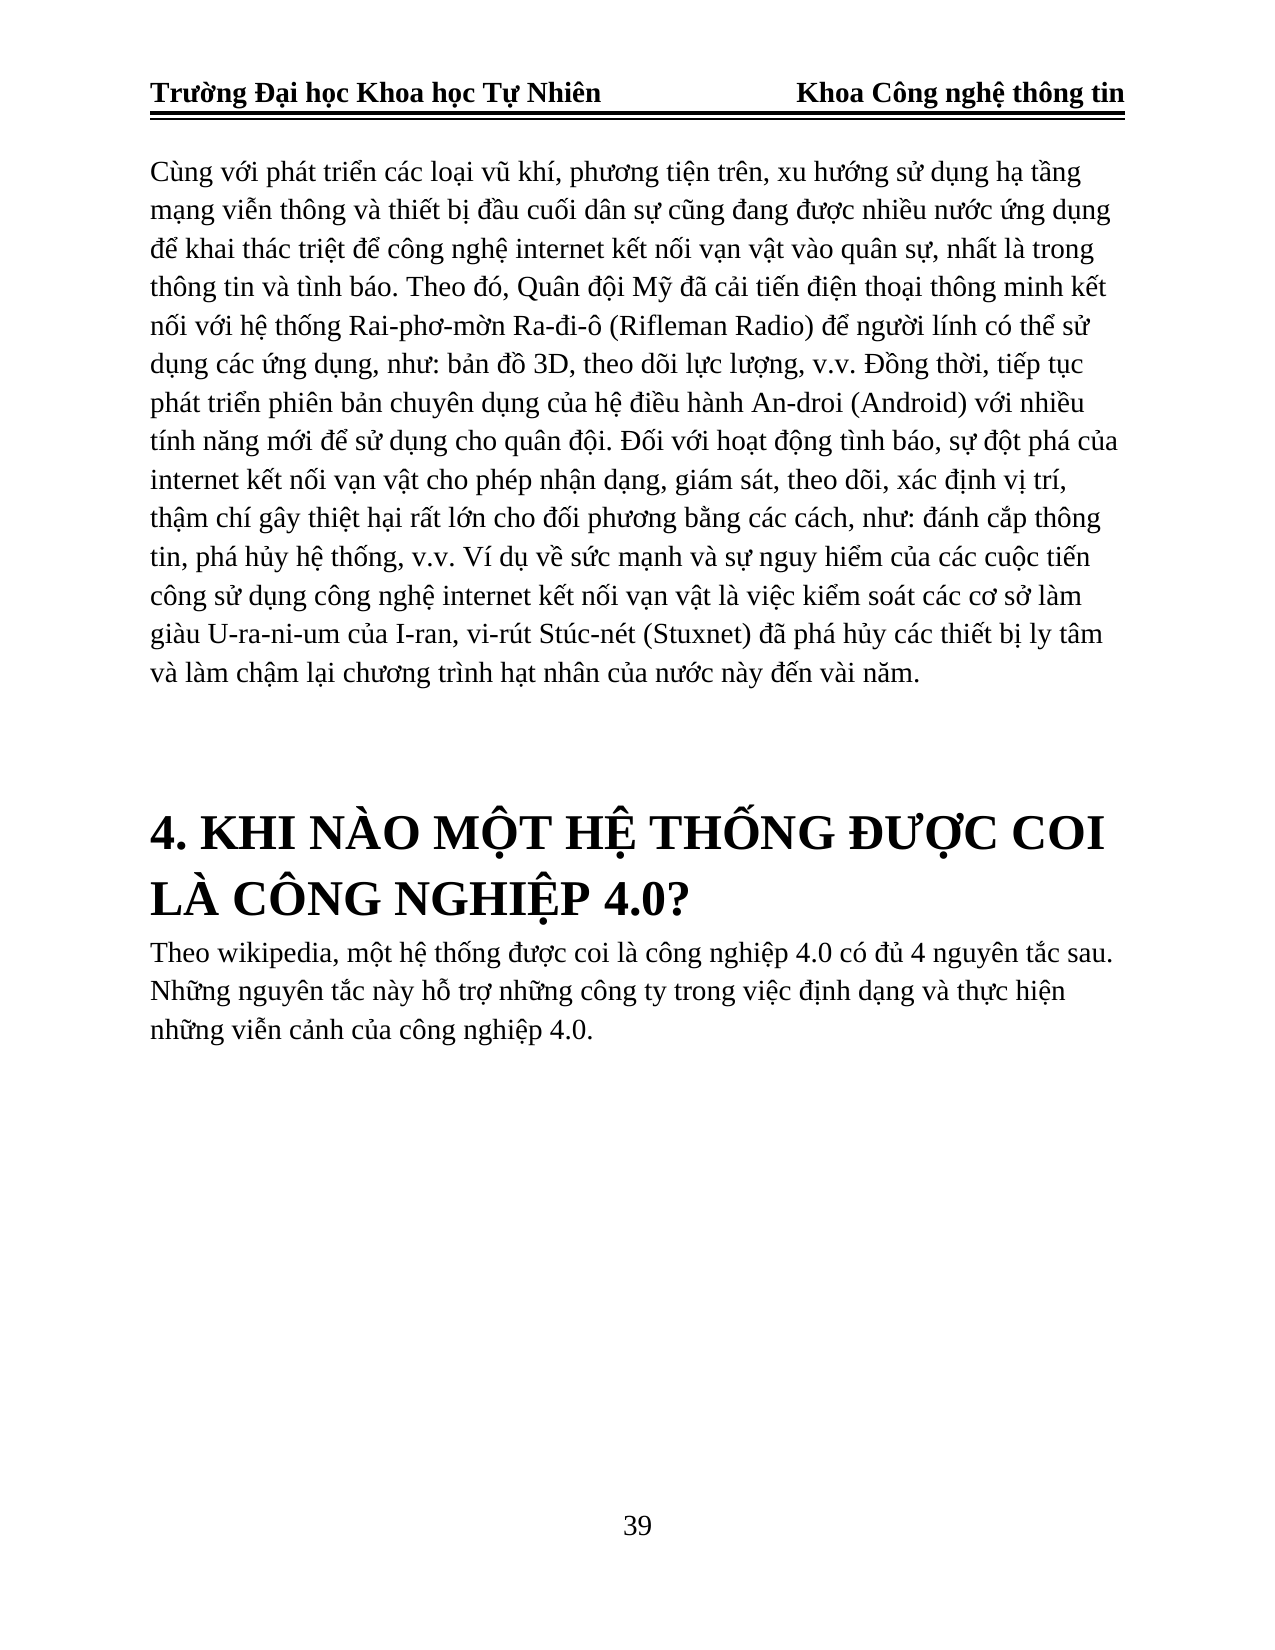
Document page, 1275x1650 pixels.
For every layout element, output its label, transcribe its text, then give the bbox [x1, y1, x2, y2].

text Theo wikipedia, một hệ thống được coi là công nghiệp 4.0 có đủ 4 nguyên tắc sau. Những nguyên tắc này hỗ trợ những công ty trong việc định dạng và thực hiện những viễn cảnh của công nghiệp 4.0. [150, 935, 1125, 1045]
subtitle 4. Khi nào một hệ thống được coi là công nghiệp 4.0? [150, 803, 1125, 926]
text Cùng với phát triển các loại vũ khí, phương tiện trên, xu hướng sử dụng hạ tầng mạng viễn thông và thiết bị đầu cuối dân sự cũng đang được nhiều nước ứng dụng để khai thác triệt để công nghệ internet kết nối vạn vật vào quân sự, nhất là trong thông tin và tình báo. Theo đó, Quân đội Mỹ đã cải tiến điện thoại thông minh kết nối với hệ thống Rai-phơ-mờn Ra-đi-ô (Rifleman Radio) để người lính có thể sử dụng các ứng dụng, như: bản đồ 3D, theo dõi lực lượng, v.v. Đồng thời, tiếp tục phát triển phiên bản chuyên dụng của hệ điều hành An-droi (Android) với nhiều tính năng mới để sử dụng cho quân đội. Đối với hoạt động tình báo, sự đột phá của internet kết nối vạn vật cho phép nhận dạng, giám sát, theo dõi, xác định vị trí, thậm chí gây thiệt hại rất lớn cho đối phương bằng các cách, như: đánh cắp thông tin, phá hủy hệ thống, v.v. Ví dụ về sức mạnh và sự nguy hiểm của các cuộc tiến công sử dụng công nghệ internet kết nối vạn vật là việc kiểm soát các cơ sở làm giàu U-ra-ni-um của I-ran, vi-rút Stúc-nét (Stuxnet) đã phá hủy các thiết bị ly tâm và làm chậm lại chương trình hạt nhân của nước này đến vài năm. [150, 154, 1125, 688]
